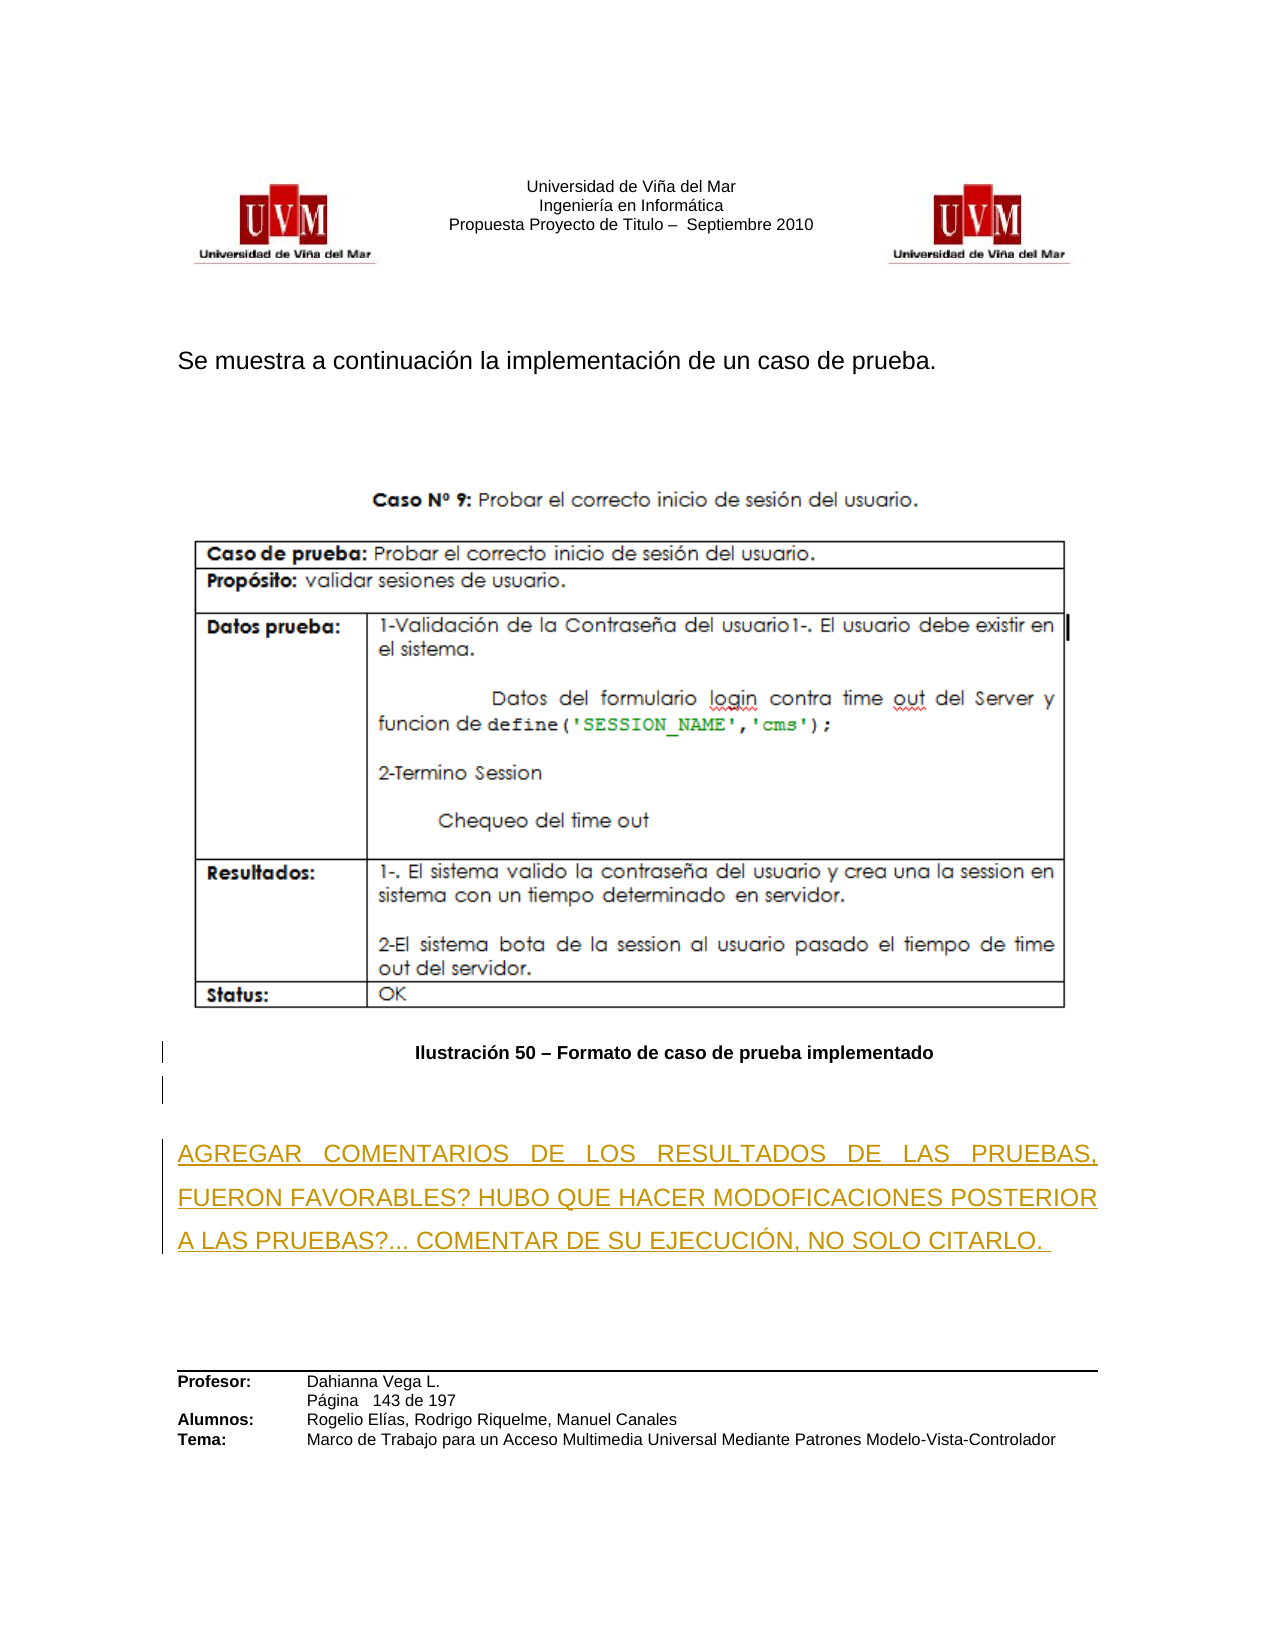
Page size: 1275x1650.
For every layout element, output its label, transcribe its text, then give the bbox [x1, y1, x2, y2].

picture [177, 474, 1098, 1029]
text Ilustración 50 – Formato de caso de prueba implementado [177, 1041, 1098, 1063]
text Se muestra a continuación la implementación de un caso de prueba. [177, 346, 1098, 375]
picture [177, 176, 390, 267]
picture [871, 176, 1084, 267]
